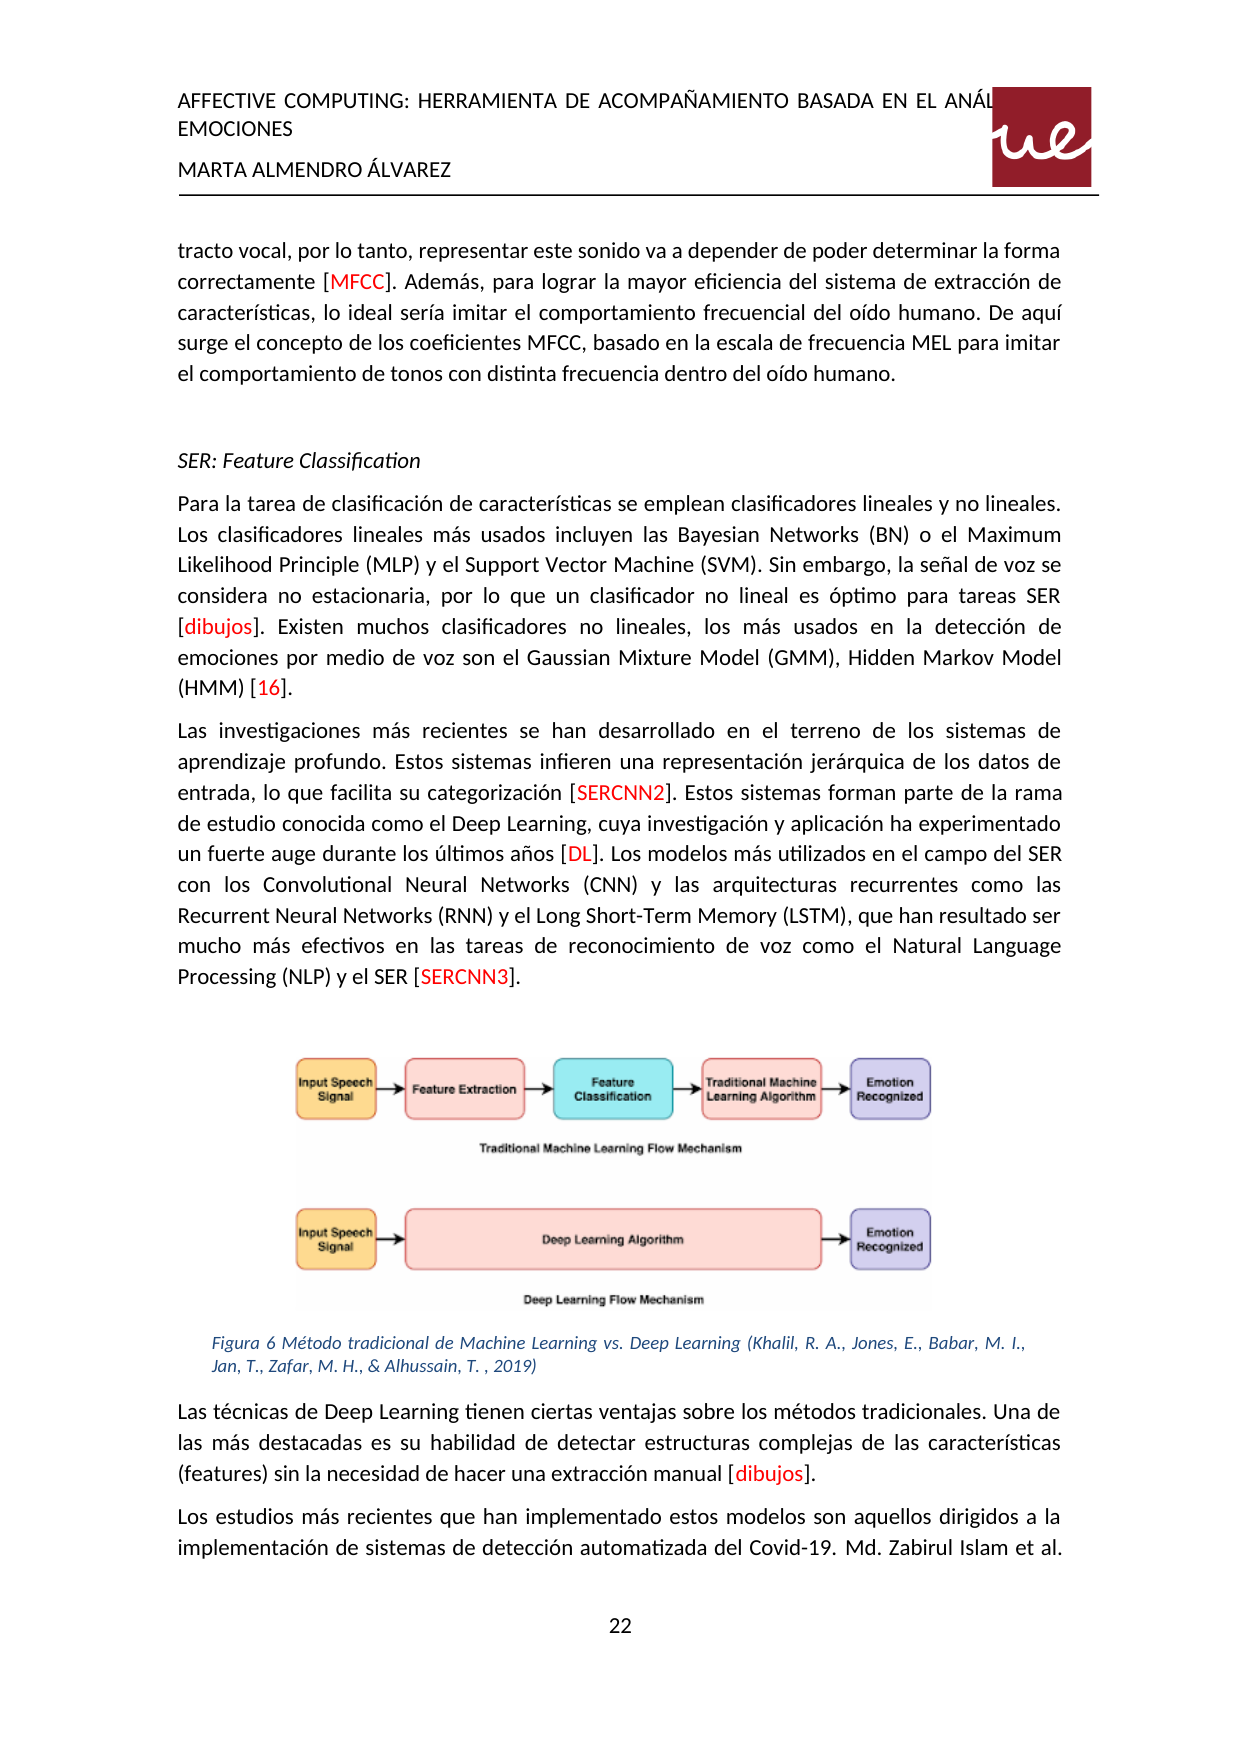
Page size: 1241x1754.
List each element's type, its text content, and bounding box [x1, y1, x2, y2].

picture [211, 1030, 1029, 1323]
text SER: Feature Classification [177, 446, 1063, 474]
picture [992, 87, 1092, 187]
text Las investigaciones más recientes se han desarrollado en el terreno de los sistemas de aprendizaje profundo. Estos sistemas infieren una representación jerárquica de los datos de entrada, lo que facilita su categorización [SERCNN2]. Estos sistemas forman parte de la rama de estudio conocida como el Deep Learning, cuya investigación y aplicación ha experimentado un fuerte auge durante los últimos años [DL]. Los modelos más utilizados en el campo del SER con los Convolutional Neural Networks (CNN) y las arquitecturas recurrentes como las Recurrent Neural Networks (RNN) y el Long Short-Term Memory (LSTM), que han resultado ser mucho más efectivos en las tareas de reconocimiento de voz como el Natural Language Processing (NLP) y el SER [SERCNN3]. [177, 717, 1063, 990]
text Para la tarea de clasificación de características se emplean clasificadores lineales y no lineales. Los clasificadores lineales más usados incluyen las Bayesian Networks (BN) o el Maximum Likelihood Principle (MLP) y el Support Vector Machine (SVM). Sin embargo, la señal de voz se considera no estacionaria, por lo que un clasificador no lineal es óptimo para tareas SER [dibujos]. Existen muchos clasificadores no lineales, los más usados en la detección de emociones por medio de voz son el Gaussian Mixture Model (GMM), Hidden Markov Model (HMM) [16]. [177, 489, 1063, 701]
